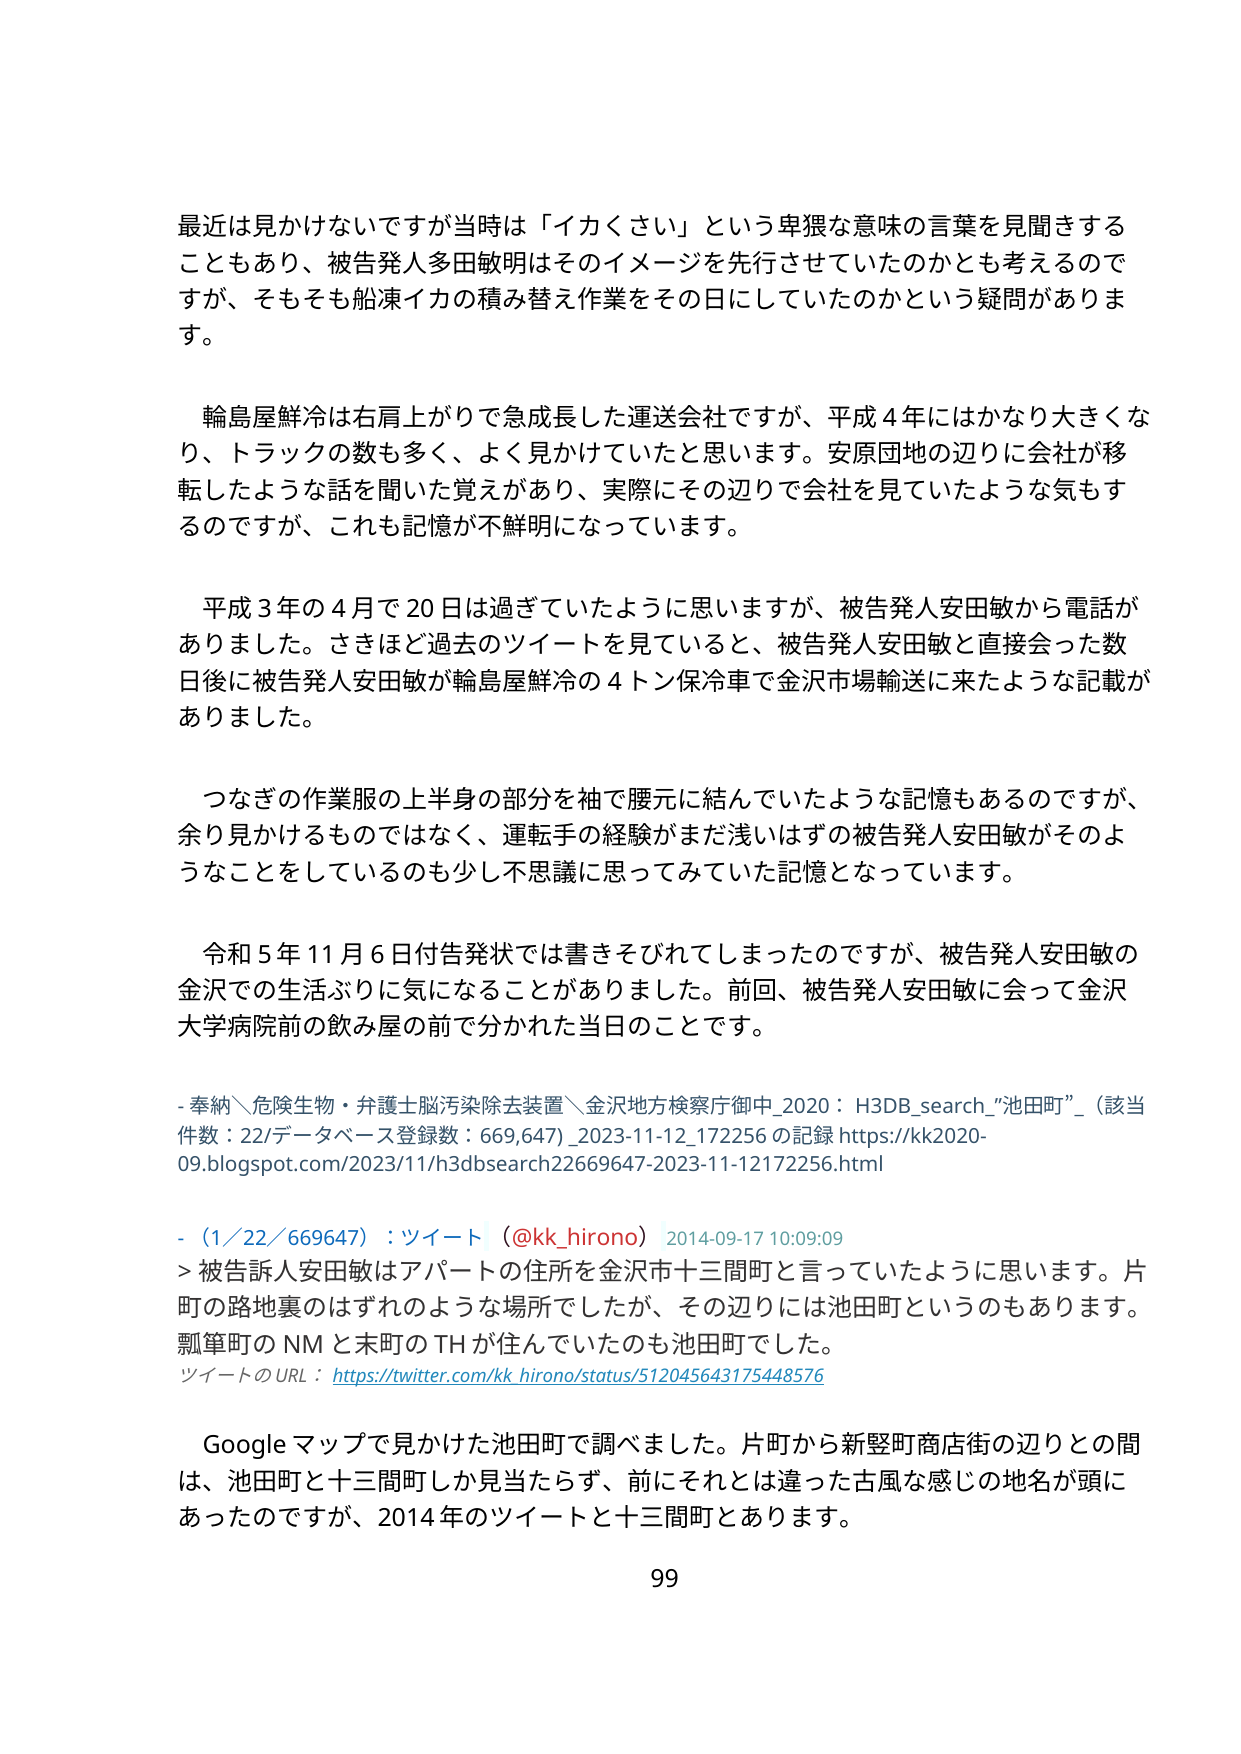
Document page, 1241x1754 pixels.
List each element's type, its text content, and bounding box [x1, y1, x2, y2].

text - 奉納＼危険生物・弁護士脳汚染除去装置＼金沢地方検察庁御中_2020： H3DB_search_”池田町”_（該当件数：22/データベース登録数：669,647) _2023-11-12_172256の記録 https://kk2020-09.blogspot.com/2023/11/h3dbsearch22669647-2023-11-12172256.html [177, 1089, 1152, 1178]
text - （1／22／669647）：ツイート （@kk_hirono） 2014-09-17 10:09:09 > 被告訴人安田敏はアパートの住所を金沢市十三間町と言っていたように思います。片町の路地裏のはずれのような場所でしたが、その辺りには池田町というのもあります。瓢箪町のNMと末町のTHが住んでいたのも池田町でした。 ツイートのURL： https://twitter.com/kk_hirono/status/512045643175448576 [177, 1218, 1152, 1388]
text つなぎの作業服の上半身の部分を袖で腰元に結んでいたような記憶もあるのですが、余り見かけるものではなく、運転手の経験がまだ浅いはずの被告発人安田敏がそのようなことをしているのも少し不思議に思ってみていた記憶となっています。 [177, 779, 1152, 888]
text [177, 207, 1152, 352]
text Googleマップで見かけた池田町で調べました。片町から新竪町商店街の辺りとの間は、池田町と十三間町しか見当たらず、前にそれとは違った古風な感じの地名が頭にあったのですが、2014年のツイートと十三間町とあります。 [177, 1425, 1152, 1534]
text 輪島屋鮮冷は右肩上がりで急成長した運送会社ですが、平成4年にはかなり大きくなり、トラックの数も多く、よく見かけていたと思います。安原団地の辺りに会社が移転したような話を聞いた覚えがあり、実際にその辺りで会社を見ていたような気もするのですが、これも記憶が不鮮明になっています。 [177, 398, 1152, 543]
text 令和5年11月6日付告発状では書きそびれてしまったのですが、被告発人安田敏の金沢での生活ぶりに気になることがありました。前回、被告発人安田敏に会って金沢大学病院前の飲み屋の前で分かれた当日のことです。 [177, 934, 1152, 1043]
text 平成3年の4月で20日は過ぎていたように思いますが、被告発人安田敏から電話がありました。さきほど過去のツイートを見ていると、被告発人安田敏と直接会った数日後に被告発人安田敏が輪島屋鮮冷の4トン保冷車で金沢市場輸送に来たような記載がありました。 [177, 589, 1152, 734]
